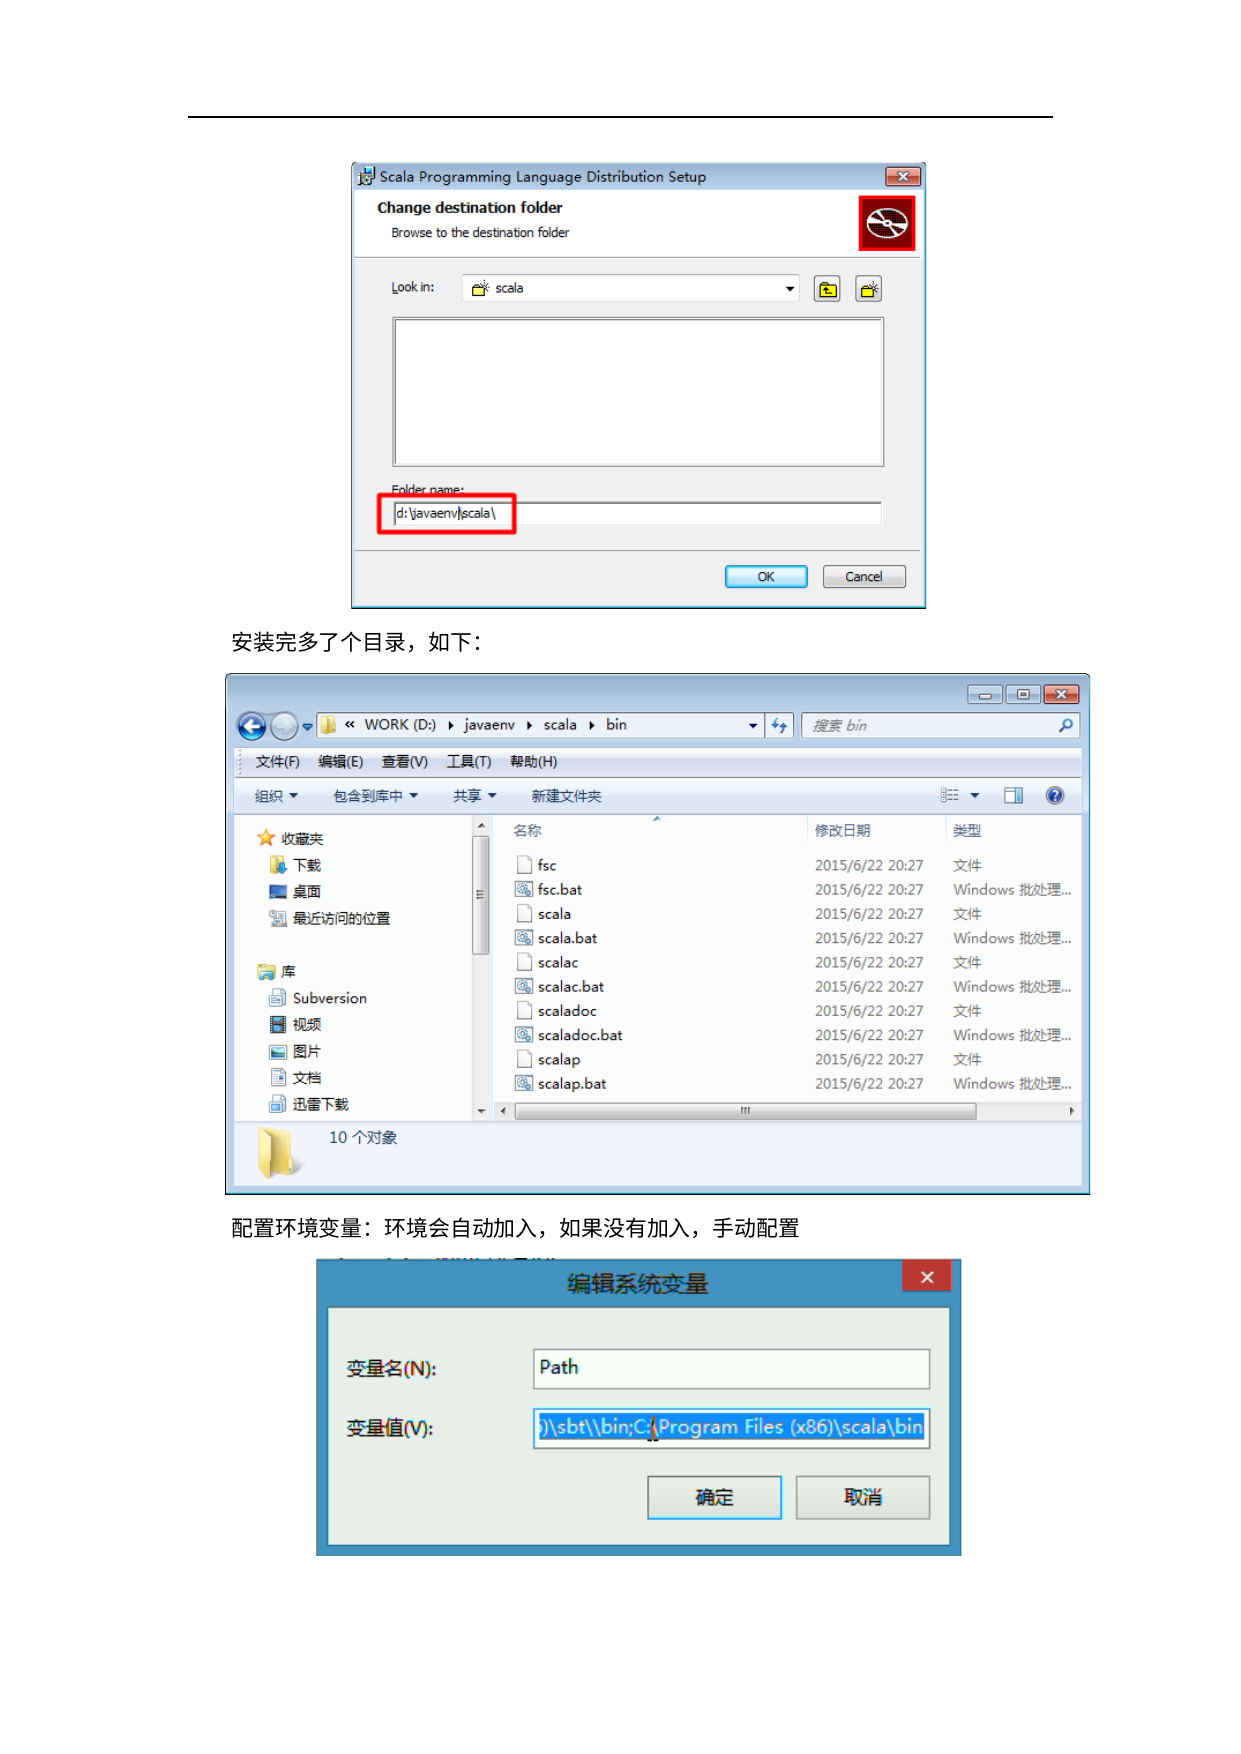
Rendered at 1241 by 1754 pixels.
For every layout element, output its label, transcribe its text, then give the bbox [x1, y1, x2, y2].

picture [316, 1258, 962, 1556]
text 安装完多了个目录，如下： [187, 625, 1053, 657]
picture [351, 162, 927, 609]
text 配置环境变量：环境会自动加入，如果没有加入，手动配置 [187, 1211, 1053, 1242]
picture [225, 673, 1091, 1195]
